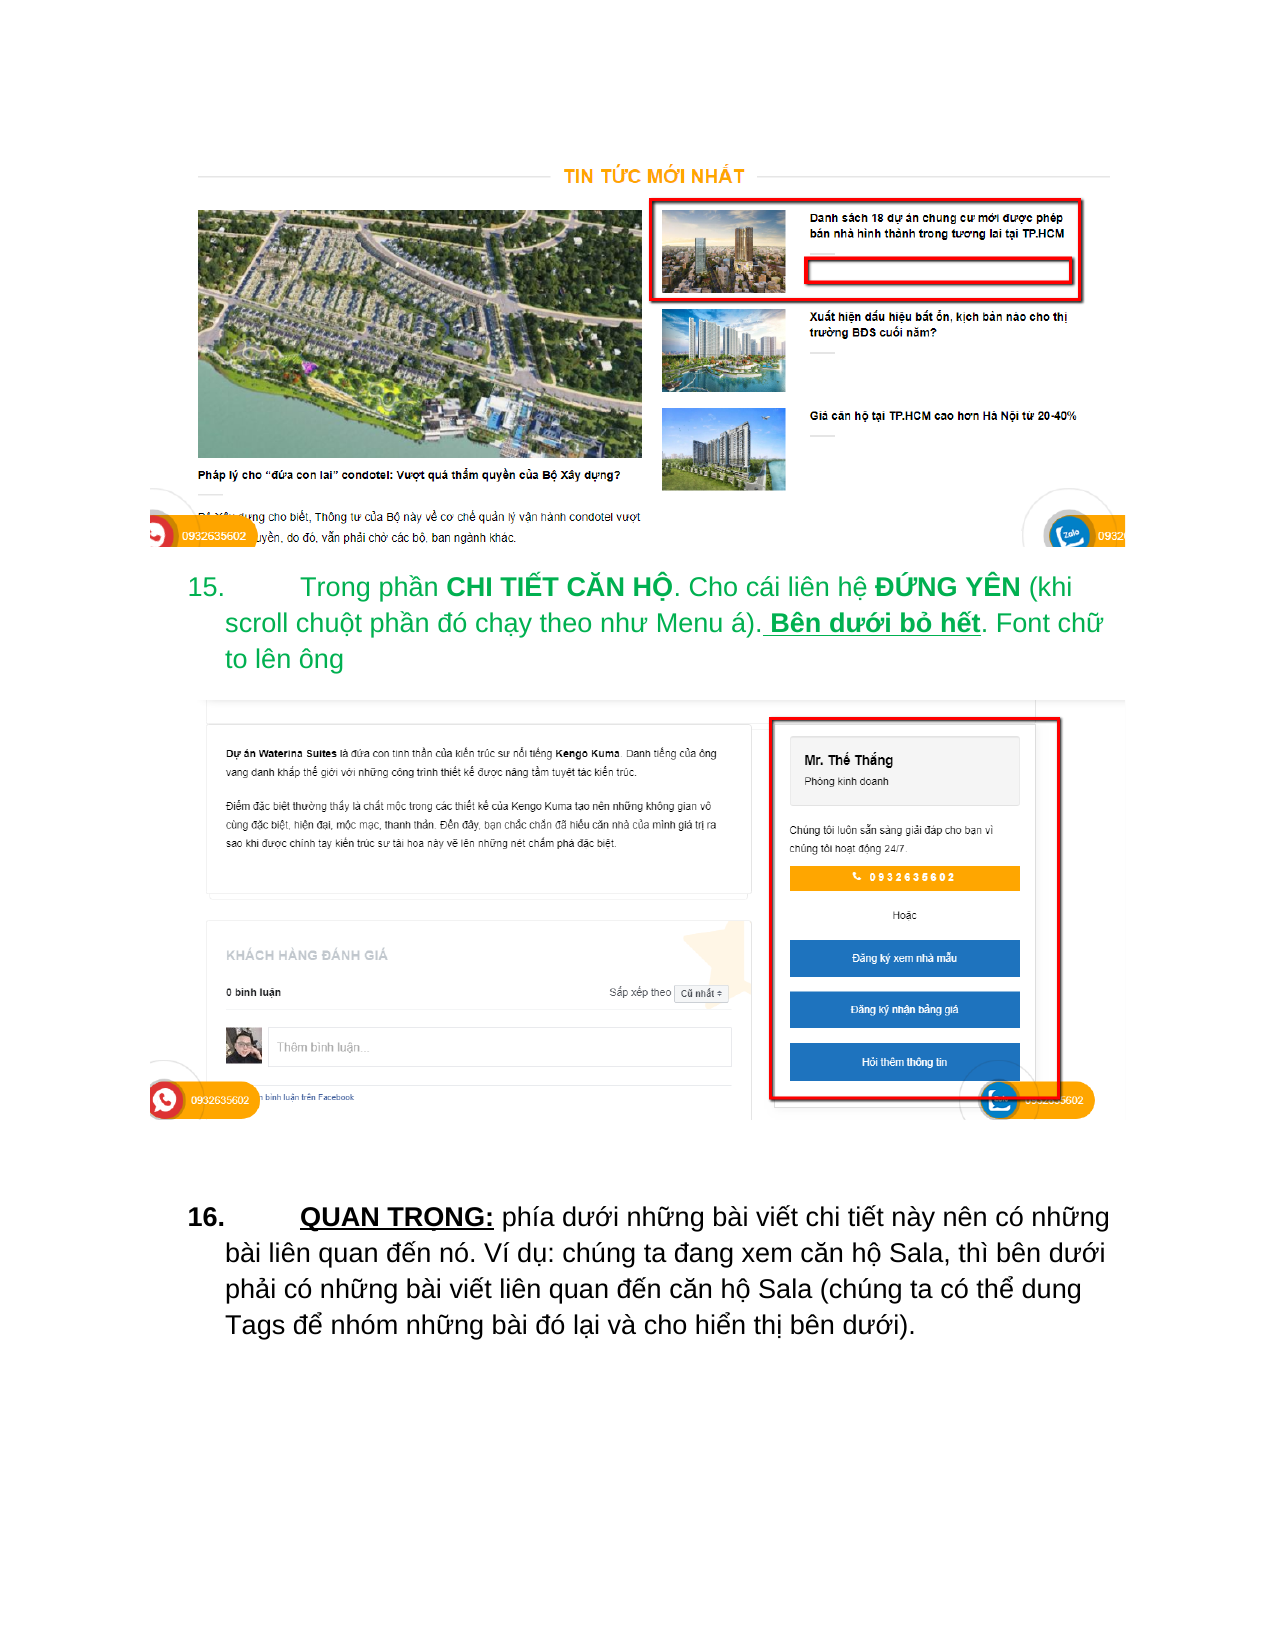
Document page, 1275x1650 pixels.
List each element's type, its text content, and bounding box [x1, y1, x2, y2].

list QUAN TRỌNG: phía dưới những bài viết chi tiết này nên có những bài liên quan đến nó. Ví dụ: chúng ta đang xem căn hộ Sala, thì bên dưới phải có những bài viết liên quan đến căn hộ Sala (chúng ta có thể dung Tags để nhóm những bài đó lại và cho hiển thị bên dưới). [187, 1201, 1125, 1340]
picture [150, 150, 1125, 547]
picture [150, 700, 1125, 1120]
list Trong phần CHI TIẾT CĂN HỘ. Cho cái liên hệ ĐỨNG YÊN (khi scroll chuột phần đó chạy theo như Menu á). Bên dưới bỏ hết. Font chữ to lên ông [187, 571, 1125, 674]
